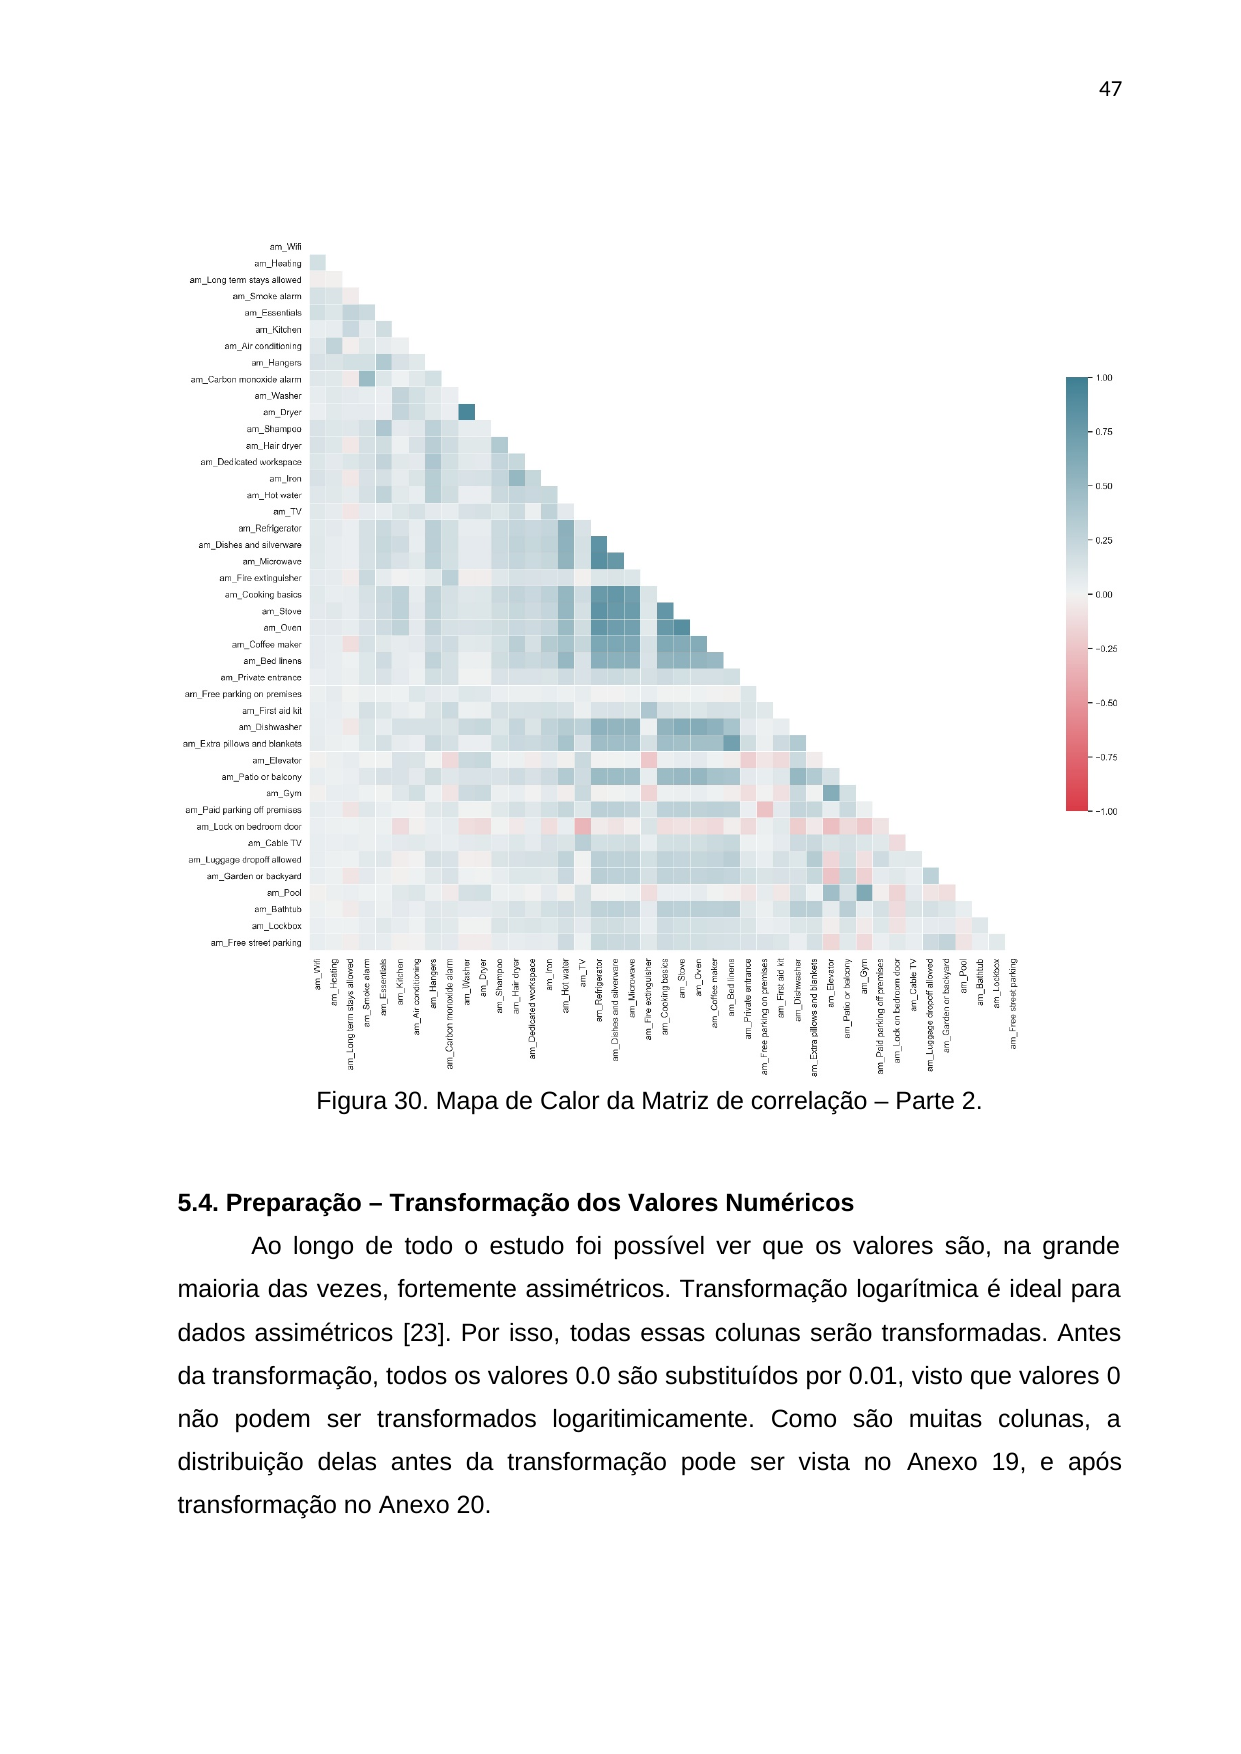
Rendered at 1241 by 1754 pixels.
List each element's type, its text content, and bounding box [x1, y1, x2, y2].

text Figura 30. Mapa de Calor da Matriz de correlação – Parte 2. [177, 1086, 1122, 1114]
picture [177, 232, 1123, 1082]
subtitle Preparação – Transformação dos Valores Numéricos [177, 1188, 1122, 1217]
text Ao longo de todo o estudo foi possível ver que os valores são, na grande maioria das vezes, fortemente assimétricos. Transformação logarítmica é ideal para dados assimétricos . Por isso, todas essas colunas serão transformadas. Antes da transformação, todos os valores 0.0 são substituídos por 0.01, visto que valores 0 não podem ser transformados logaritimicamente. Como são muitas colunas, a distribuição delas antes da transformação pode ser vista no Anexo 19, e após transformação no Anexo 20. [177, 1231, 1122, 1519]
